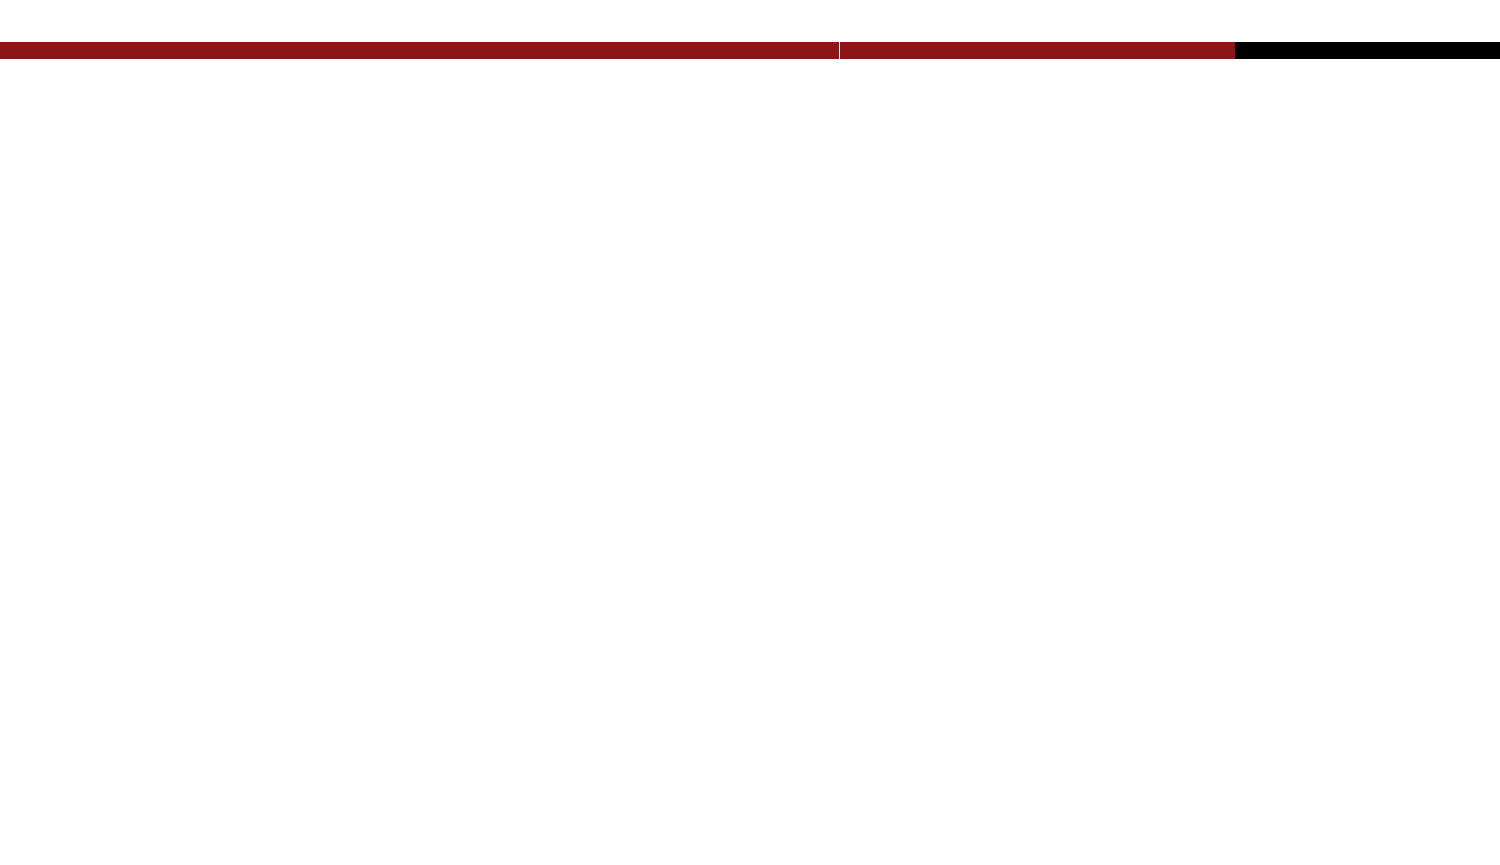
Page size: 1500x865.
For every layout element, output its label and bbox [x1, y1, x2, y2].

table_cell [0, 42, 839, 59]
table_cell [840, 42, 1235, 59]
table_cell [1235, 42, 1500, 59]
